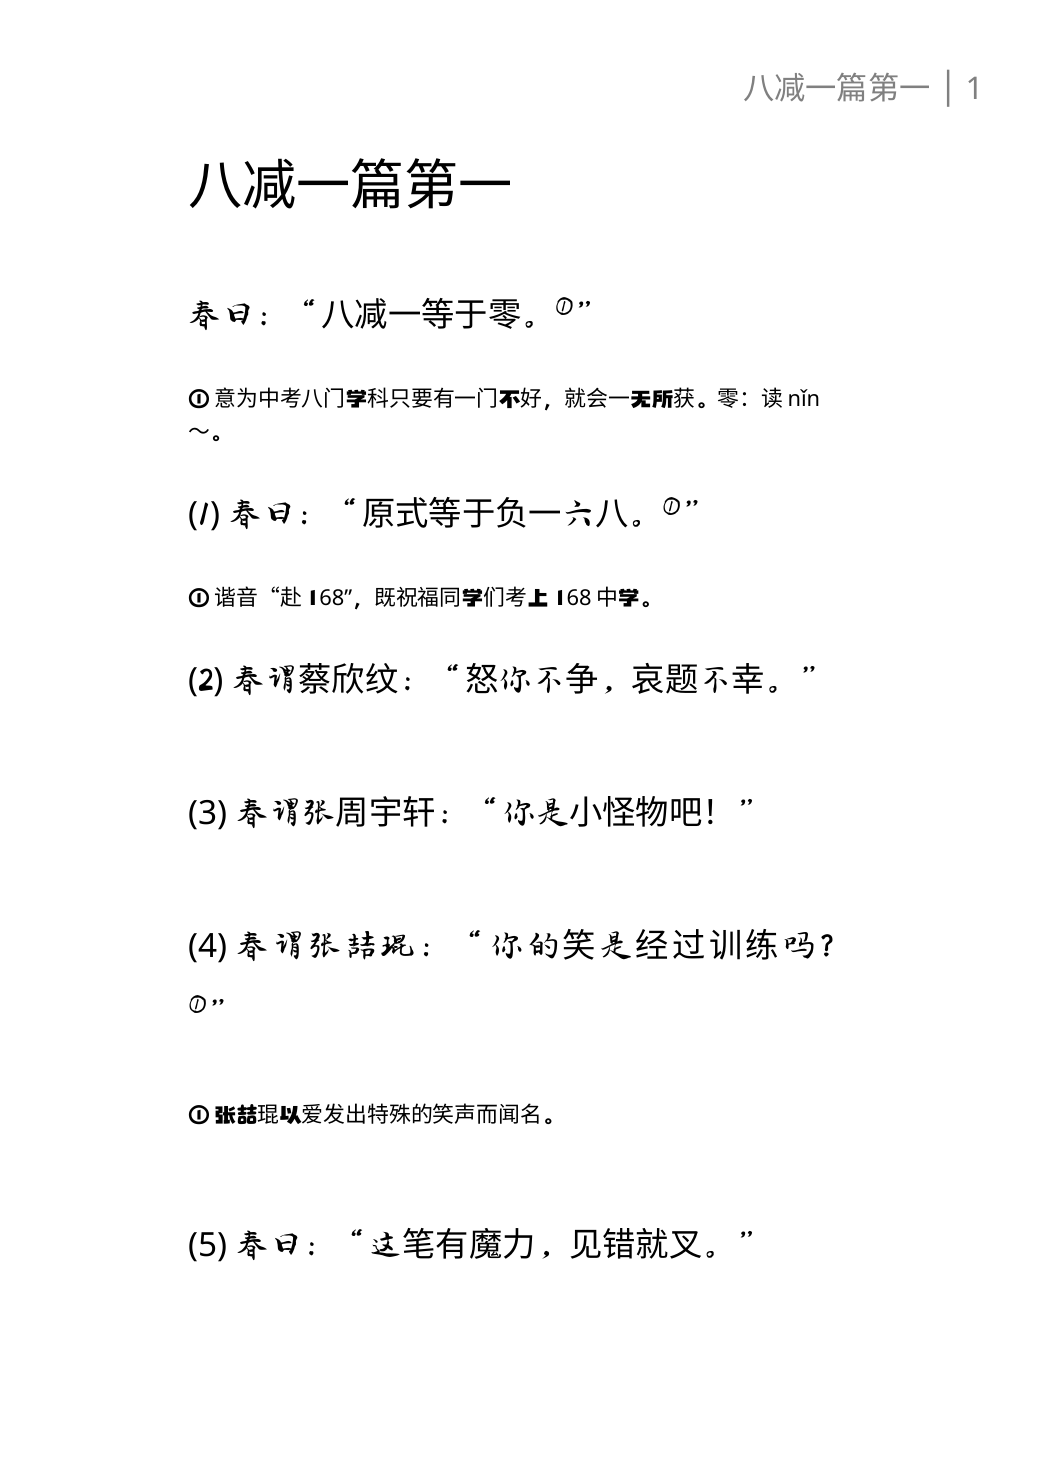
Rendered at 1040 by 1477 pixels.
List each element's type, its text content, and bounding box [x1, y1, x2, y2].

list 春曰：“这笔有魔力，见错就叉。” [188, 1213, 852, 1279]
text ①谐音“赴168”，既祝福同学们考上168中学。 [188, 581, 852, 614]
list 春谓蔡欣纹：“怒你不争，哀题不幸。” [188, 648, 852, 714]
list 春谓张喆琨：“你的笑是经过训练吗？①” [188, 913, 852, 1046]
text ①张喆琨以爱发出特殊的笑声而闻名。 [188, 1080, 852, 1146]
list 春曰：“原式等于负一六八。①” [188, 482, 852, 548]
text 八减一篇第一 [188, 149, 852, 216]
text ①意为中考八门学科只要有一门不好，就会一无所获。零：读nǐn～。 [188, 382, 852, 448]
list 春谓张周宇轩：“你是小怪物吧！” [188, 781, 852, 847]
text 春曰：“八减一等于零。①” [188, 282, 852, 349]
